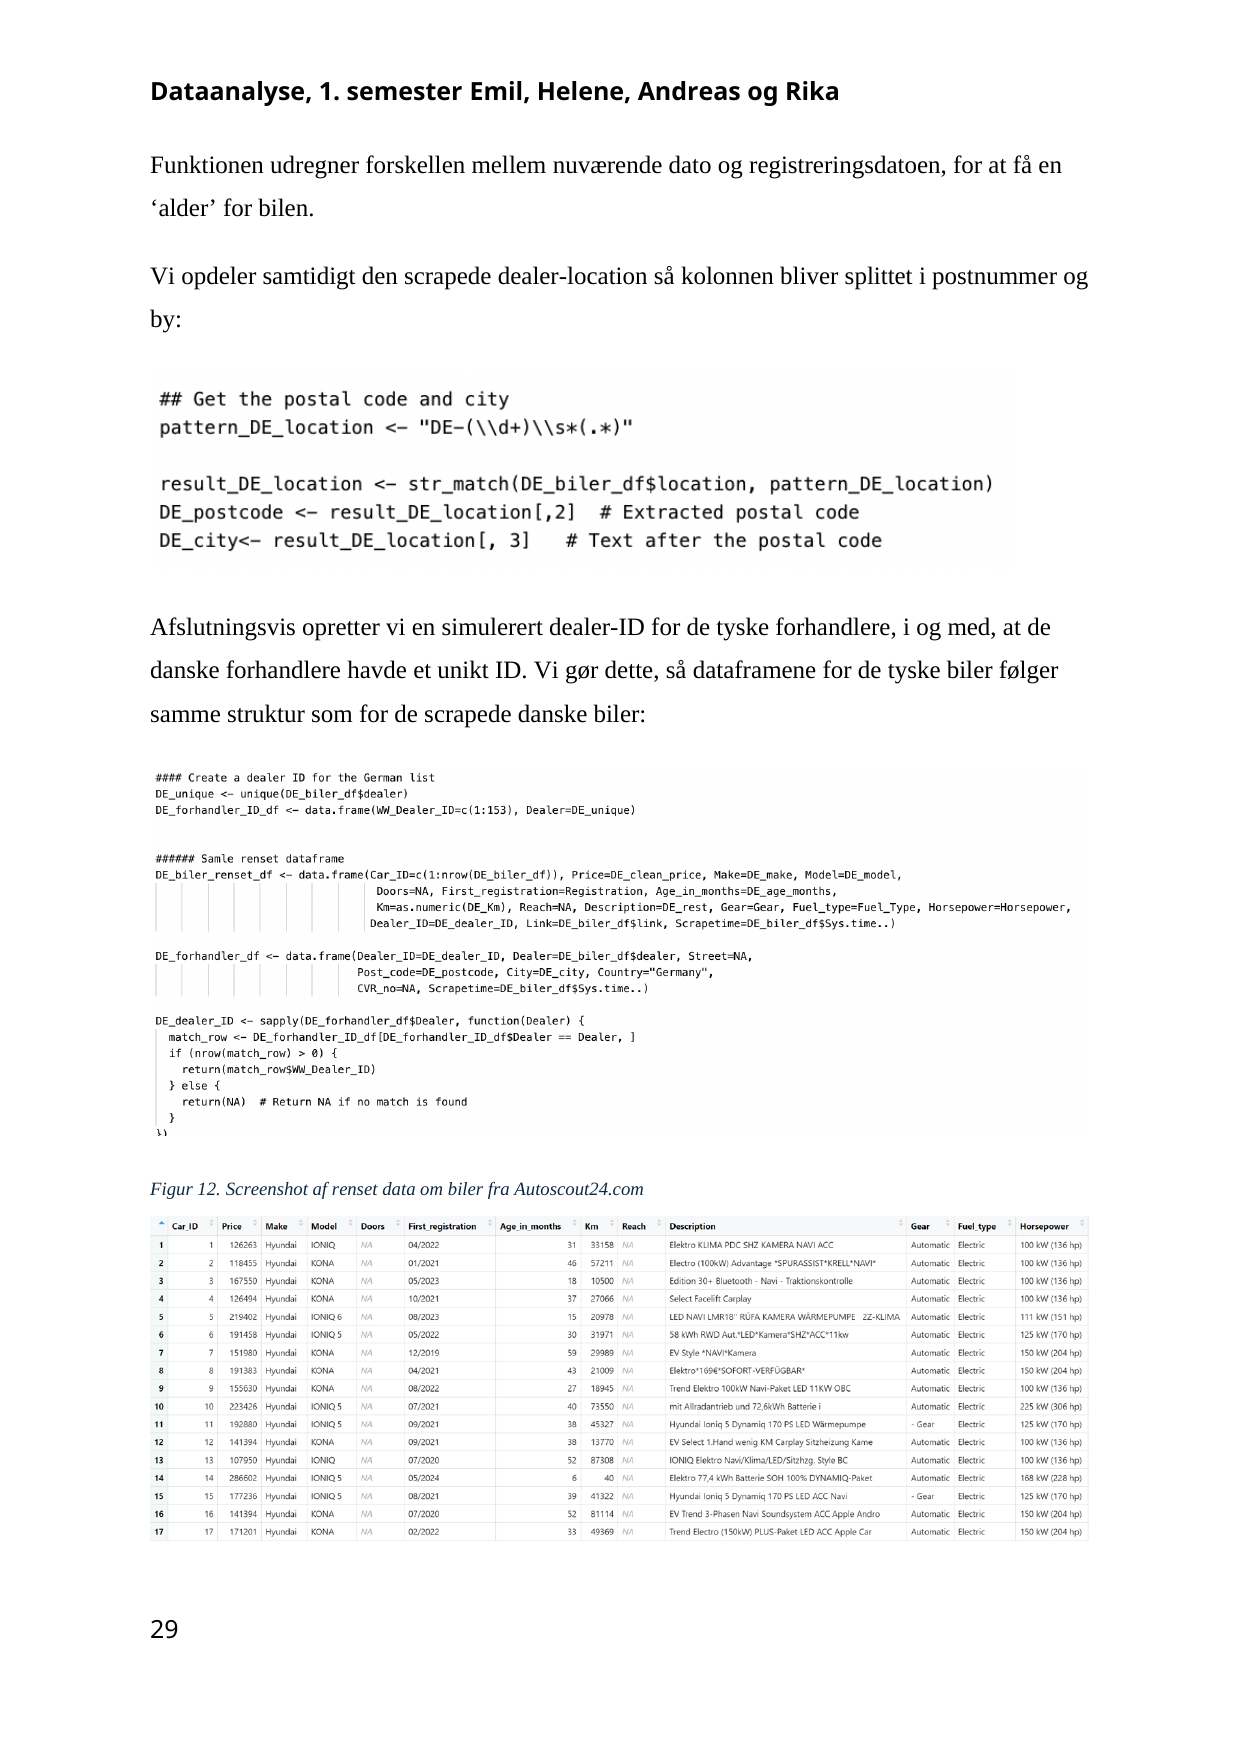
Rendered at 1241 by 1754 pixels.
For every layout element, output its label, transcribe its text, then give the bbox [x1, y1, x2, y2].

text Funktionen udregner forskellen mellem nuværende dato og registreringsdatoen, for at få en ‘alder’ for bilen. [150, 150, 1090, 222]
picture [150, 766, 1089, 1136]
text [150, 1177, 1090, 1541]
picture [150, 372, 1013, 571]
picture [150, 1216, 1089, 1541]
text Afslutningsvis opretter vi en simulerert dealer-ID for de tyske forhandlere, i og med, at de danske forhandlere havde et unikt ID. Vi gør dette, så dataframene for de tyske biler følger samme struktur som for de scrapede danske biler: [150, 612, 1090, 727]
text Vi opdeler samtidigt den scrapede dealer-location så kolonnen bliver splittet i postnummer og by: [150, 261, 1090, 333]
